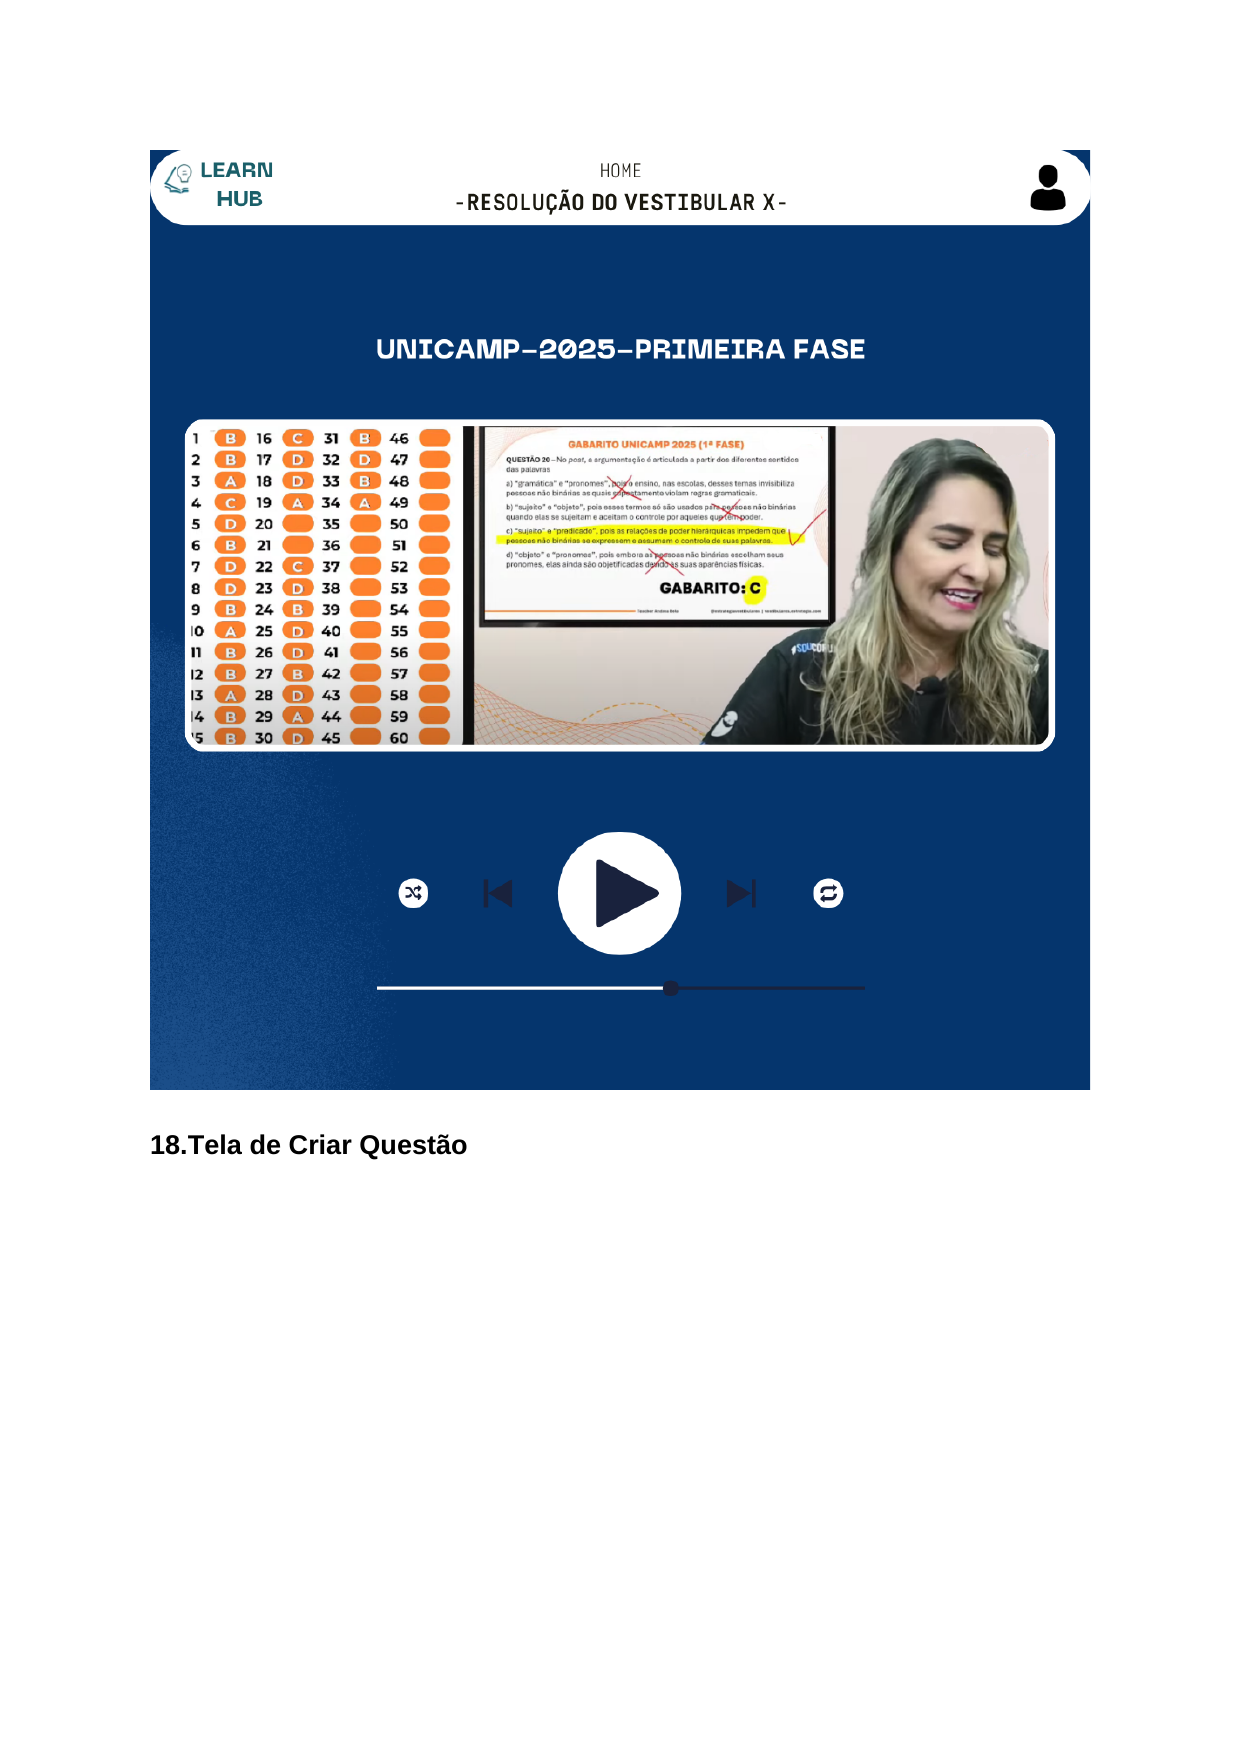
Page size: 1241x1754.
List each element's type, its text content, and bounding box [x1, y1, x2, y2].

picture [150, 150, 1091, 1090]
text 18.Tela de Criar Questão [150, 1129, 1090, 1161]
